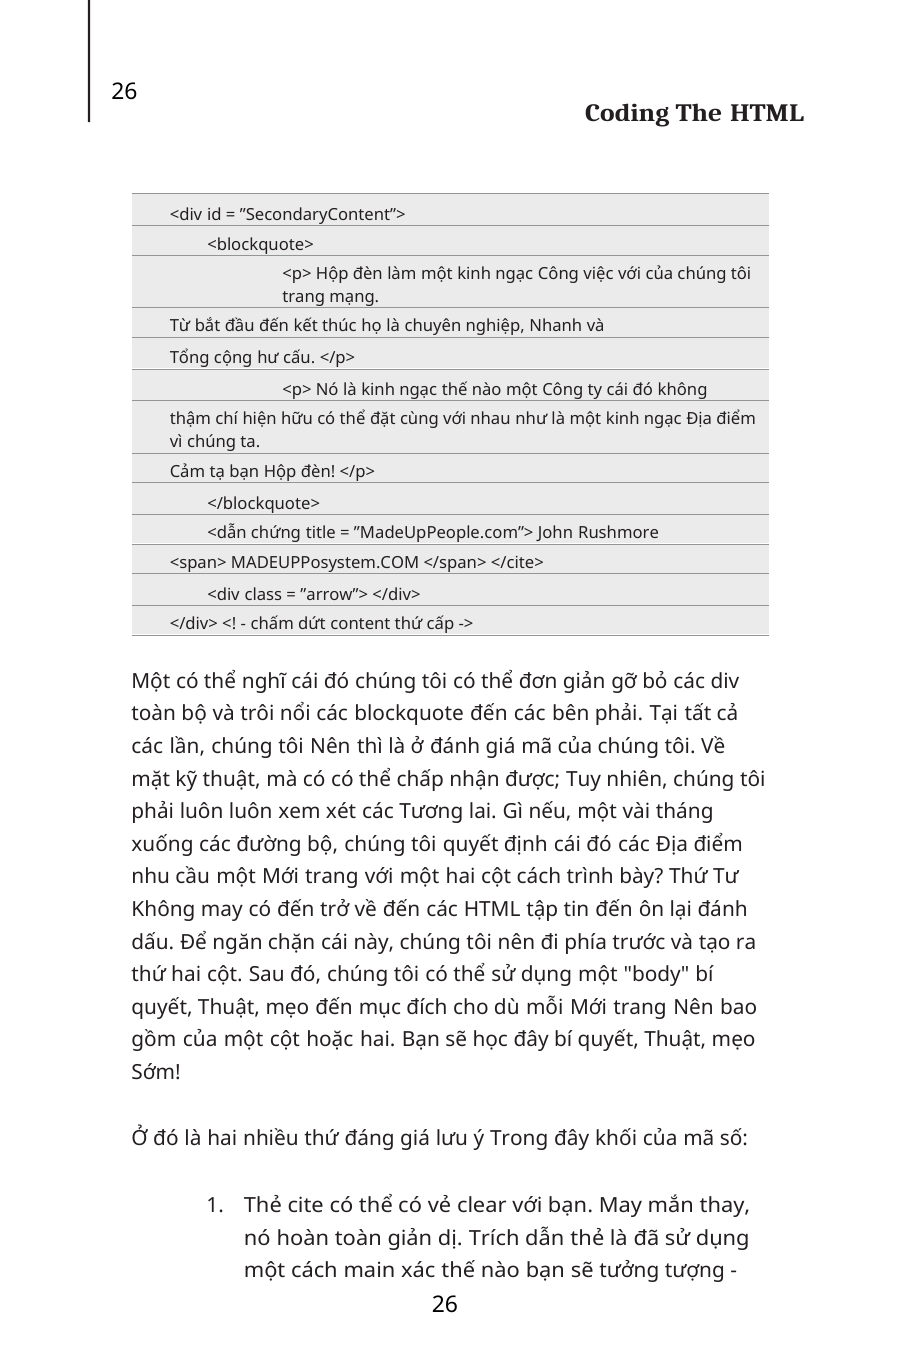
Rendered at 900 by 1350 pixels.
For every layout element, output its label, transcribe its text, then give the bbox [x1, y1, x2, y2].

table_cell Tổng cộng hư cấu. </p> [132, 338, 769, 368]
table_cell Cảm tạ bạn Hộp đèn! </p> [132, 454, 769, 482]
table_cell <div class = ”arrow”> </div> [132, 574, 769, 605]
table_cell Từ bắt đầu đến kết thúc họ là chuyên nghiệp, Nhanh và [132, 308, 769, 336]
table_cell </blockquote> [132, 483, 769, 514]
table_cell </div> <! - chấm dứt content thứ cấp -> [132, 606, 769, 634]
table_cell <span> MADEUPPosystem.COM </span> </cite> [132, 545, 769, 573]
table_cell <p> Nó là kinh ngạc thế nào một Công ty cái đó không [132, 370, 769, 400]
table_cell <p> Hộp đèn làm một kinh ngạc Công việc với của chúng tôi trang mạng. [132, 256, 769, 307]
text Một có thể nghĩ cái đó chúng tôi có thể đơn giản gỡ bỏ các div toàn bộ và trôi nổi các blockquote đến các bên phải. Tại tất cả các lần, chúng tôi Nên thì là ở đánh giá mã của chúng tôi. Về mặt kỹ thuật, mà có có thể chấp nhận được; Tuy nhiên, chúng tôi [131, 666, 769, 792]
table_cell thậm chí hiện hữu có thể đặt cùng với nhau như là một kinh ngạc Địa điểm vì chúng ta. [132, 401, 769, 453]
table_cell <blockquote> [132, 226, 769, 255]
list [206, 1190, 762, 1284]
table_cell <dẫn chứng title = ”MadeUpPeople.com”> John Rushmore [132, 515, 769, 543]
table_header <div id = ”SecondaryContent”> [132, 194, 769, 225]
text phải luôn luôn xem xét các Tương lai. Gì nếu, một vài tháng xuống các đường bộ, chúng tôi quyết định cái đó các Địa điểm nhu cầu một Mới trang với một hai cột cách trình bày? Thứ Tư Không may có đến trở về đến các HTML tập tin đến ôn lại đánh dấu. Để ngăn chặn cái này, chúng tôi nên đi phía trước và tạo ra thứ hai cột. Sau đó, chúng tôi có thể sử dụng một "body" bí quyết, Thuật, mẹo đến mục đích cho dù mỗi Mới trang Nên bao gồm của một cột hoặc hai. Bạn sẽ học đây bí quyết, Thuật, mẹo Sớm! [131, 796, 768, 1086]
text Ở đó là hai nhiều thứ đáng giá lưu ý Trong đây khối của mã số: [131, 1123, 889, 1152]
